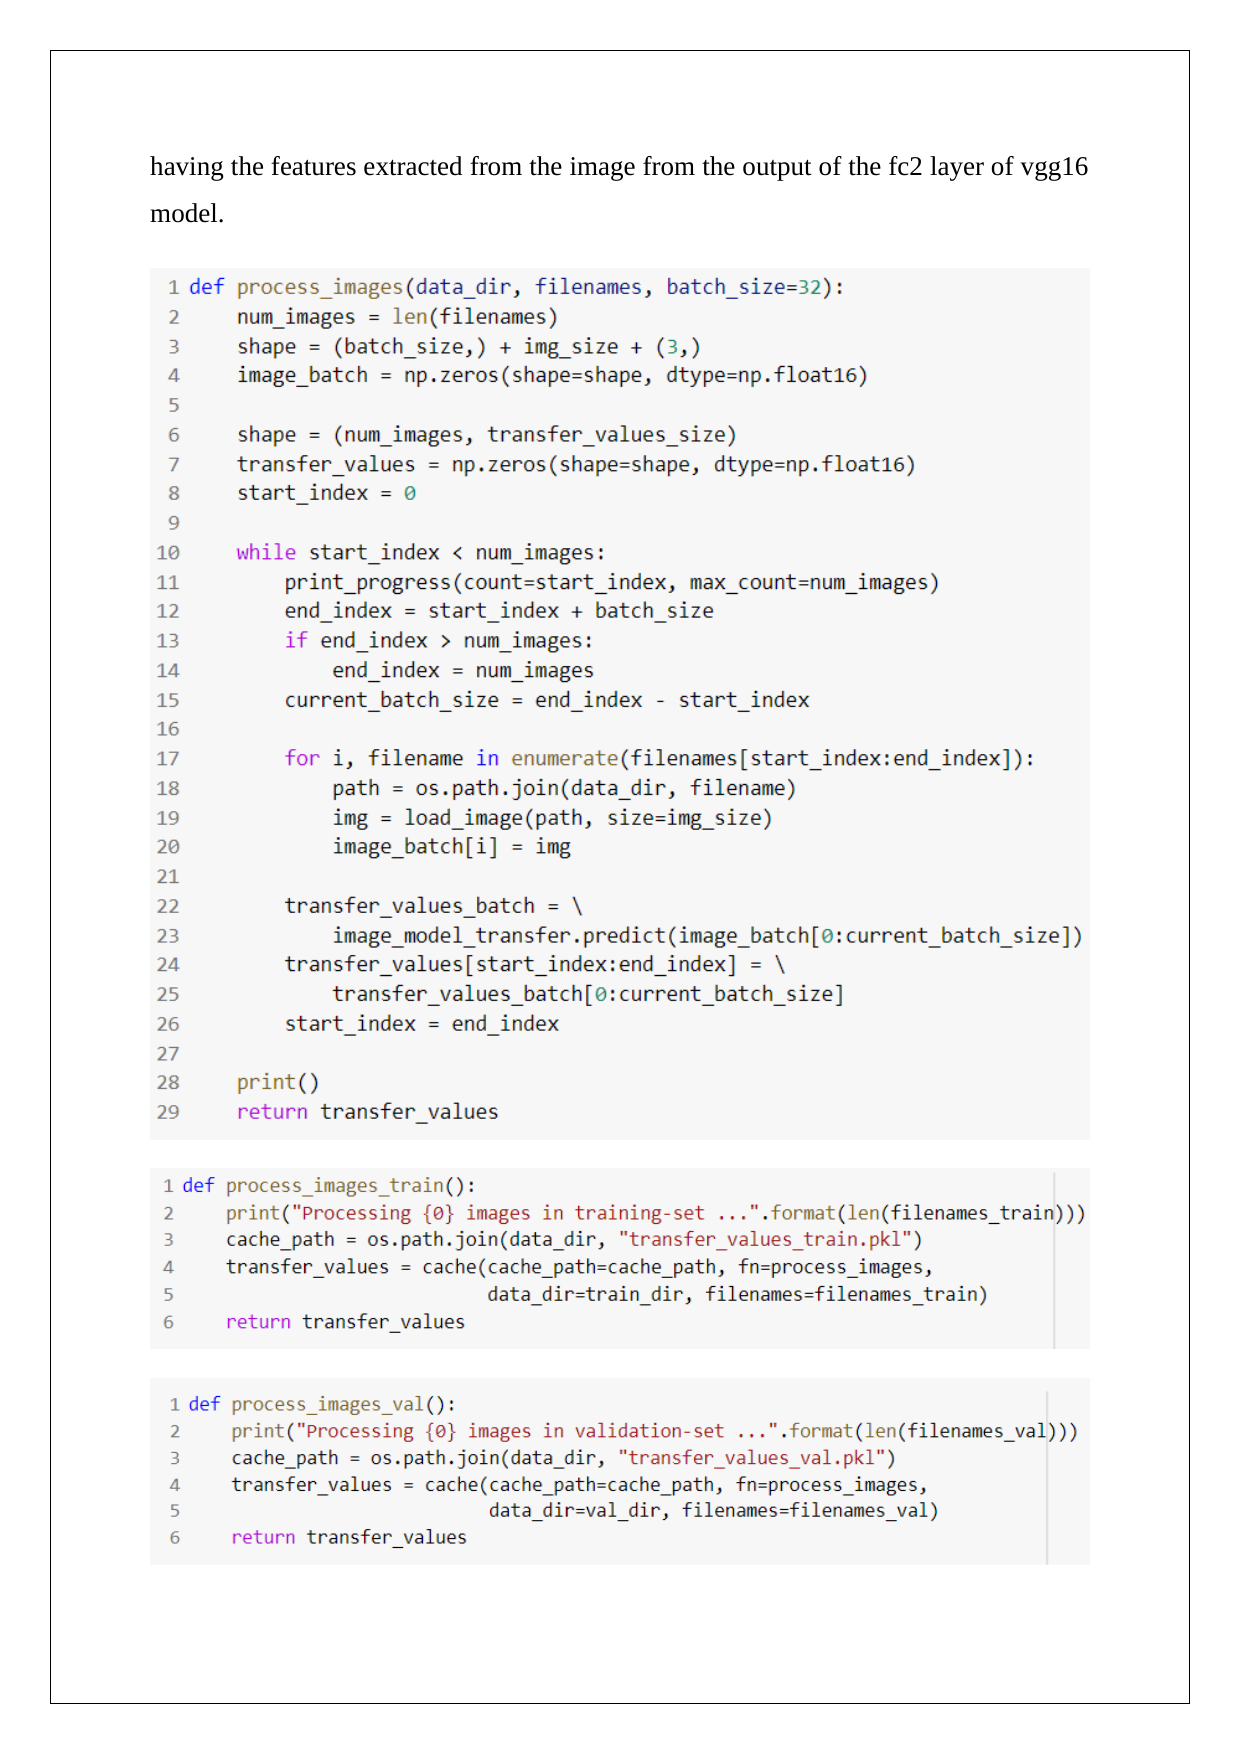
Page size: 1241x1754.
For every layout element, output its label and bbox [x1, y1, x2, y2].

picture [150, 1377, 1091, 1566]
text [150, 150, 1090, 228]
picture [150, 268, 1091, 1140]
picture [150, 1168, 1091, 1349]
